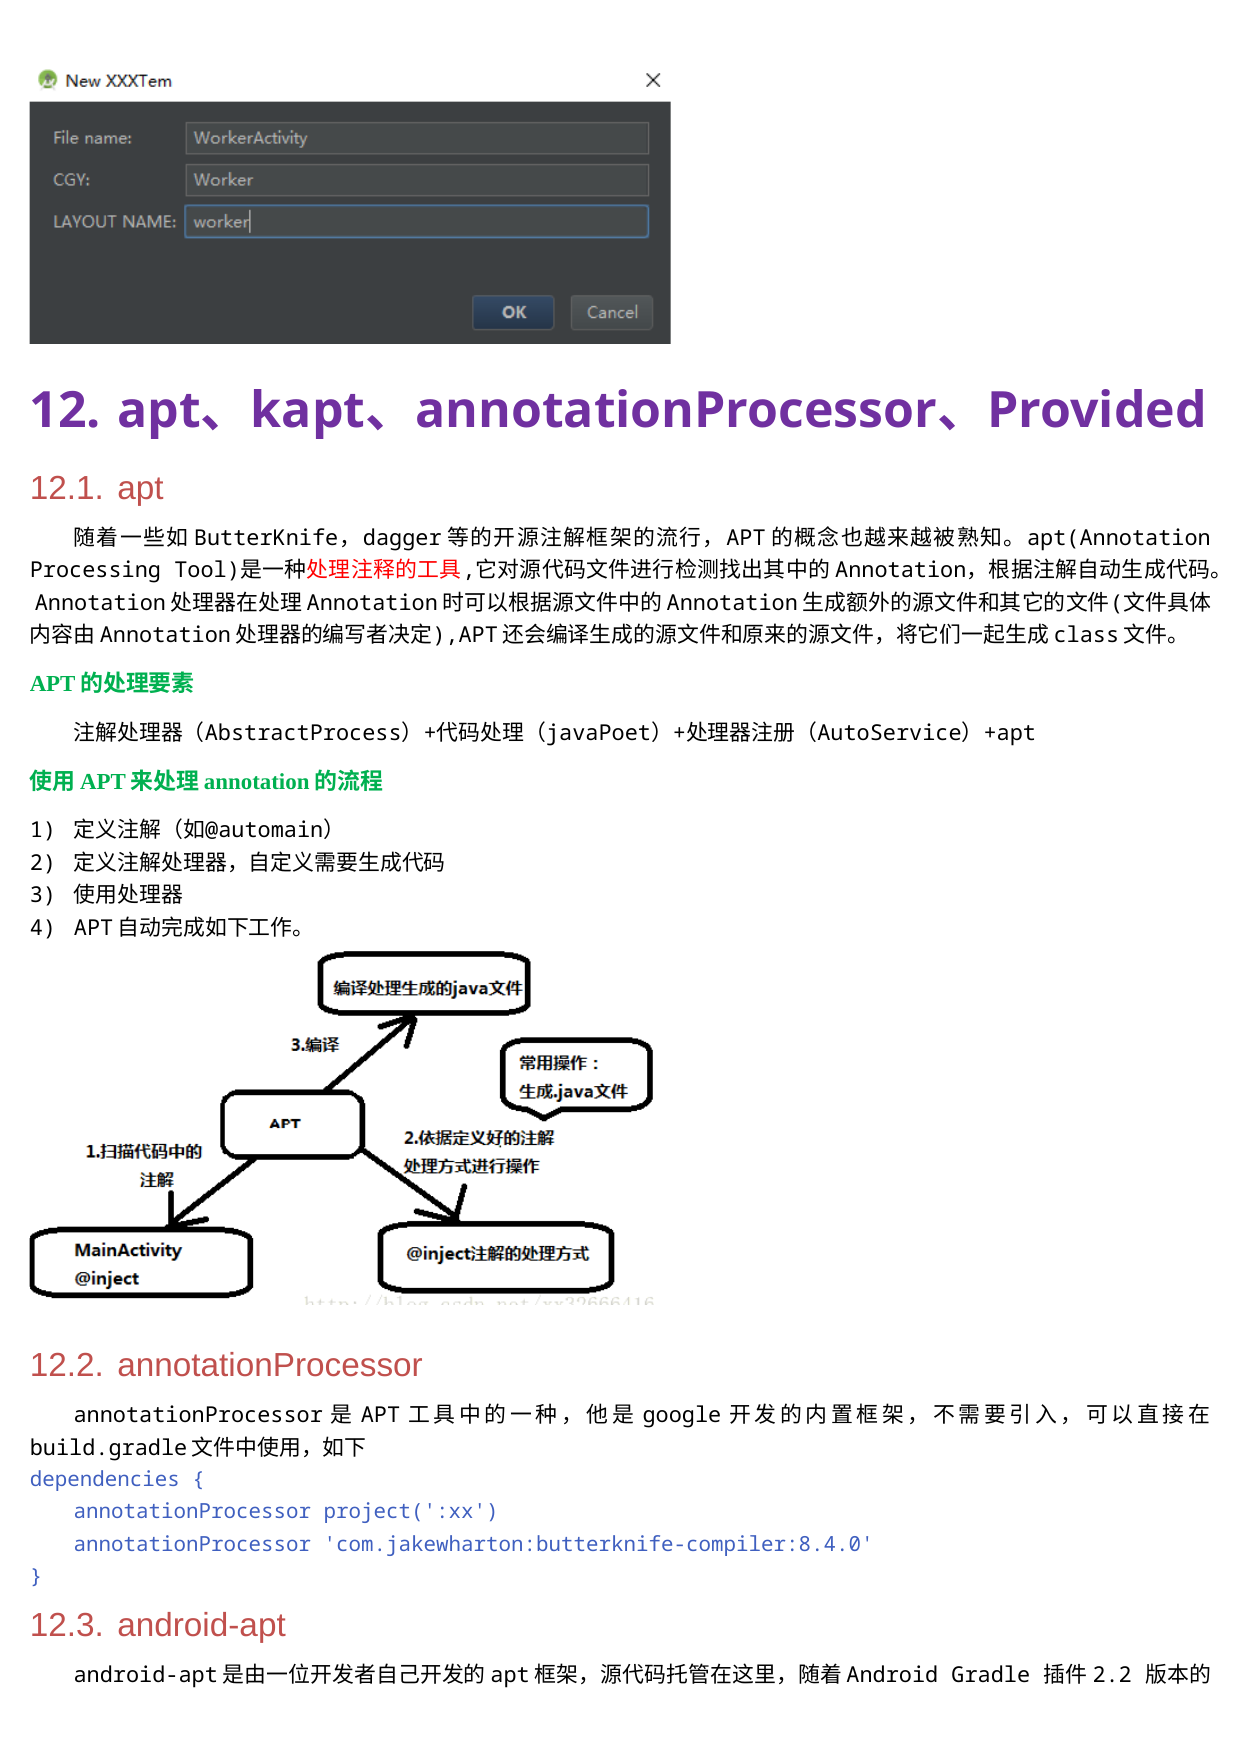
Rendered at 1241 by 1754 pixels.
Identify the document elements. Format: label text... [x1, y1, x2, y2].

list 定义注解（如@automain） [29, 812, 1211, 844]
text annotationProcessor是APT工具中的一种，他是google开发的内置框架，不需要引入，可以直接在build.gradle文件中使用，如下 [29, 1397, 1211, 1462]
subtitle android-apt [29, 1592, 1211, 1657]
list 定义注解处理器，自定义需要生成代码 [29, 844, 1211, 877]
subtitle annotationProcessor [29, 1332, 1211, 1397]
picture [29, 942, 654, 1305]
text } [29, 1559, 1211, 1592]
text 使用APT来处理annotation的流程 [29, 747, 1211, 812]
text annotationProcessor 'com.jakewharton:butterknife-compiler:8.4.0' [29, 1527, 1211, 1559]
text APT的处理要素 [29, 649, 1211, 714]
text dependencies { [29, 1462, 1211, 1494]
text annotationProcessor project(':xx') [29, 1494, 1211, 1527]
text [29, 1657, 1211, 1689]
list APT自动完成如下工作。 [29, 909, 1211, 942]
text 随着一些如ButterKnife，dagger等的开源注解框架的流行，APT的概念也越来越被熟知。apt(Annotation Processing Tool)是一种处理注释的工具,它对源代码文件进行检测找出其中的Annotation，根据注解自动生成代码。 Annotation处理器在处理Annotation时可以根据源文件中的Annotation生成额外的源文件和其它的文件(文件具体内容由Annotation处理器的编写者决定),APT还会编译生成的源文件和原来的源文件，将它们一起生成class文件。 [29, 519, 1211, 649]
subtitle apt [29, 454, 1211, 519]
subtitle apt、kapt、annotationProcessor、Provided [29, 357, 1211, 454]
picture [29, 64, 671, 344]
list 使用处理器 [29, 877, 1211, 909]
text 注解处理器（AbstractProcess）+代码处理（javaPoet）+处理器注册（AutoService）+apt [29, 714, 1211, 747]
